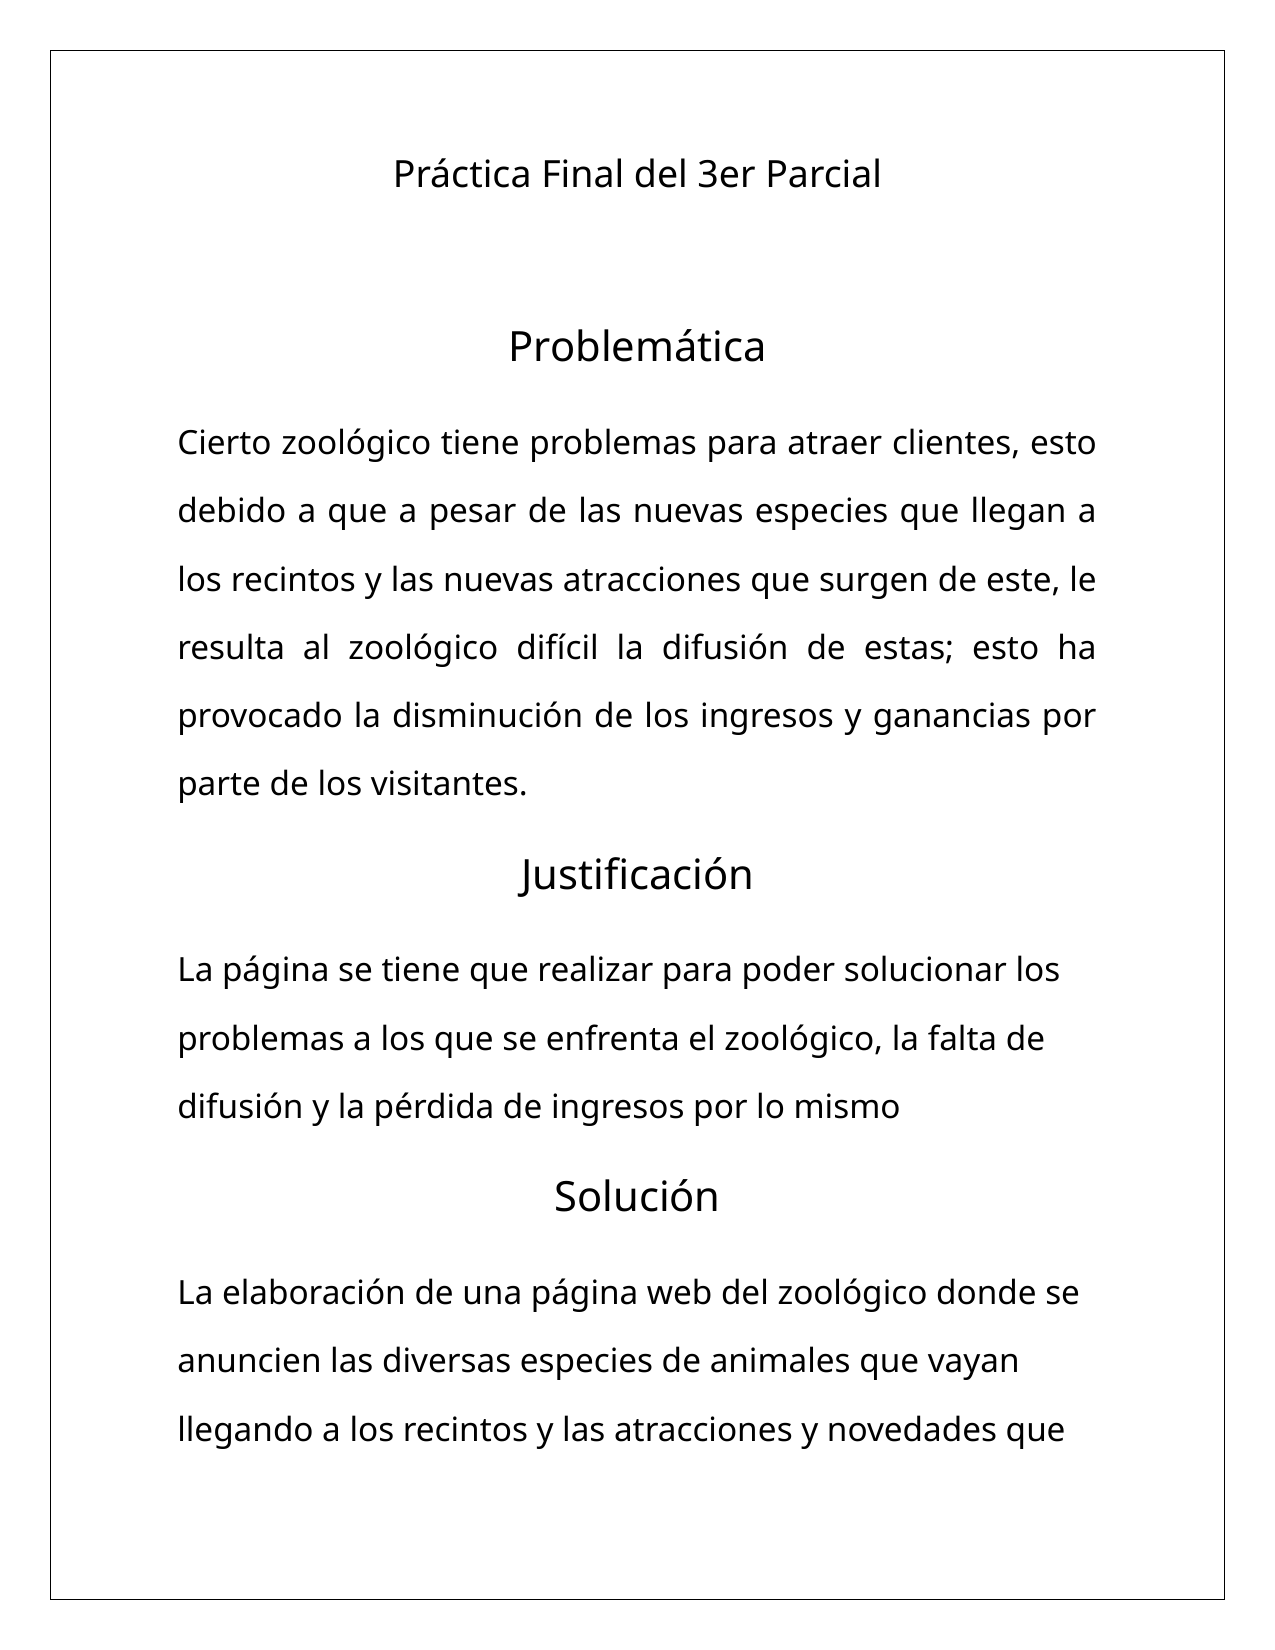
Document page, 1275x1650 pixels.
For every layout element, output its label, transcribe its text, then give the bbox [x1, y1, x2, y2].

text Problemática [177, 317, 1098, 374]
text Solución [177, 1167, 1098, 1224]
text Cierto zoológico tiene problemas para atraer clientes, esto debido a que a pesar de las nuevas especies que llegan a los recintos y las nuevas atracciones que surgen de este, le resulta al zoológico difícil la difusión de estas; esto ha provocado la disminución de los ingresos y ganancias por parte de los visitantes. [177, 419, 1098, 805]
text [177, 1269, 1098, 1451]
text Justificación [177, 844, 1098, 901]
text Práctica Final del 3er Parcial [177, 147, 1098, 198]
text La página se tiene que realizar para poder solucionar los problemas a los que se enfrenta el zoológico, la falta de difusión y la pérdida de ingresos por lo mismo [177, 946, 1098, 1128]
